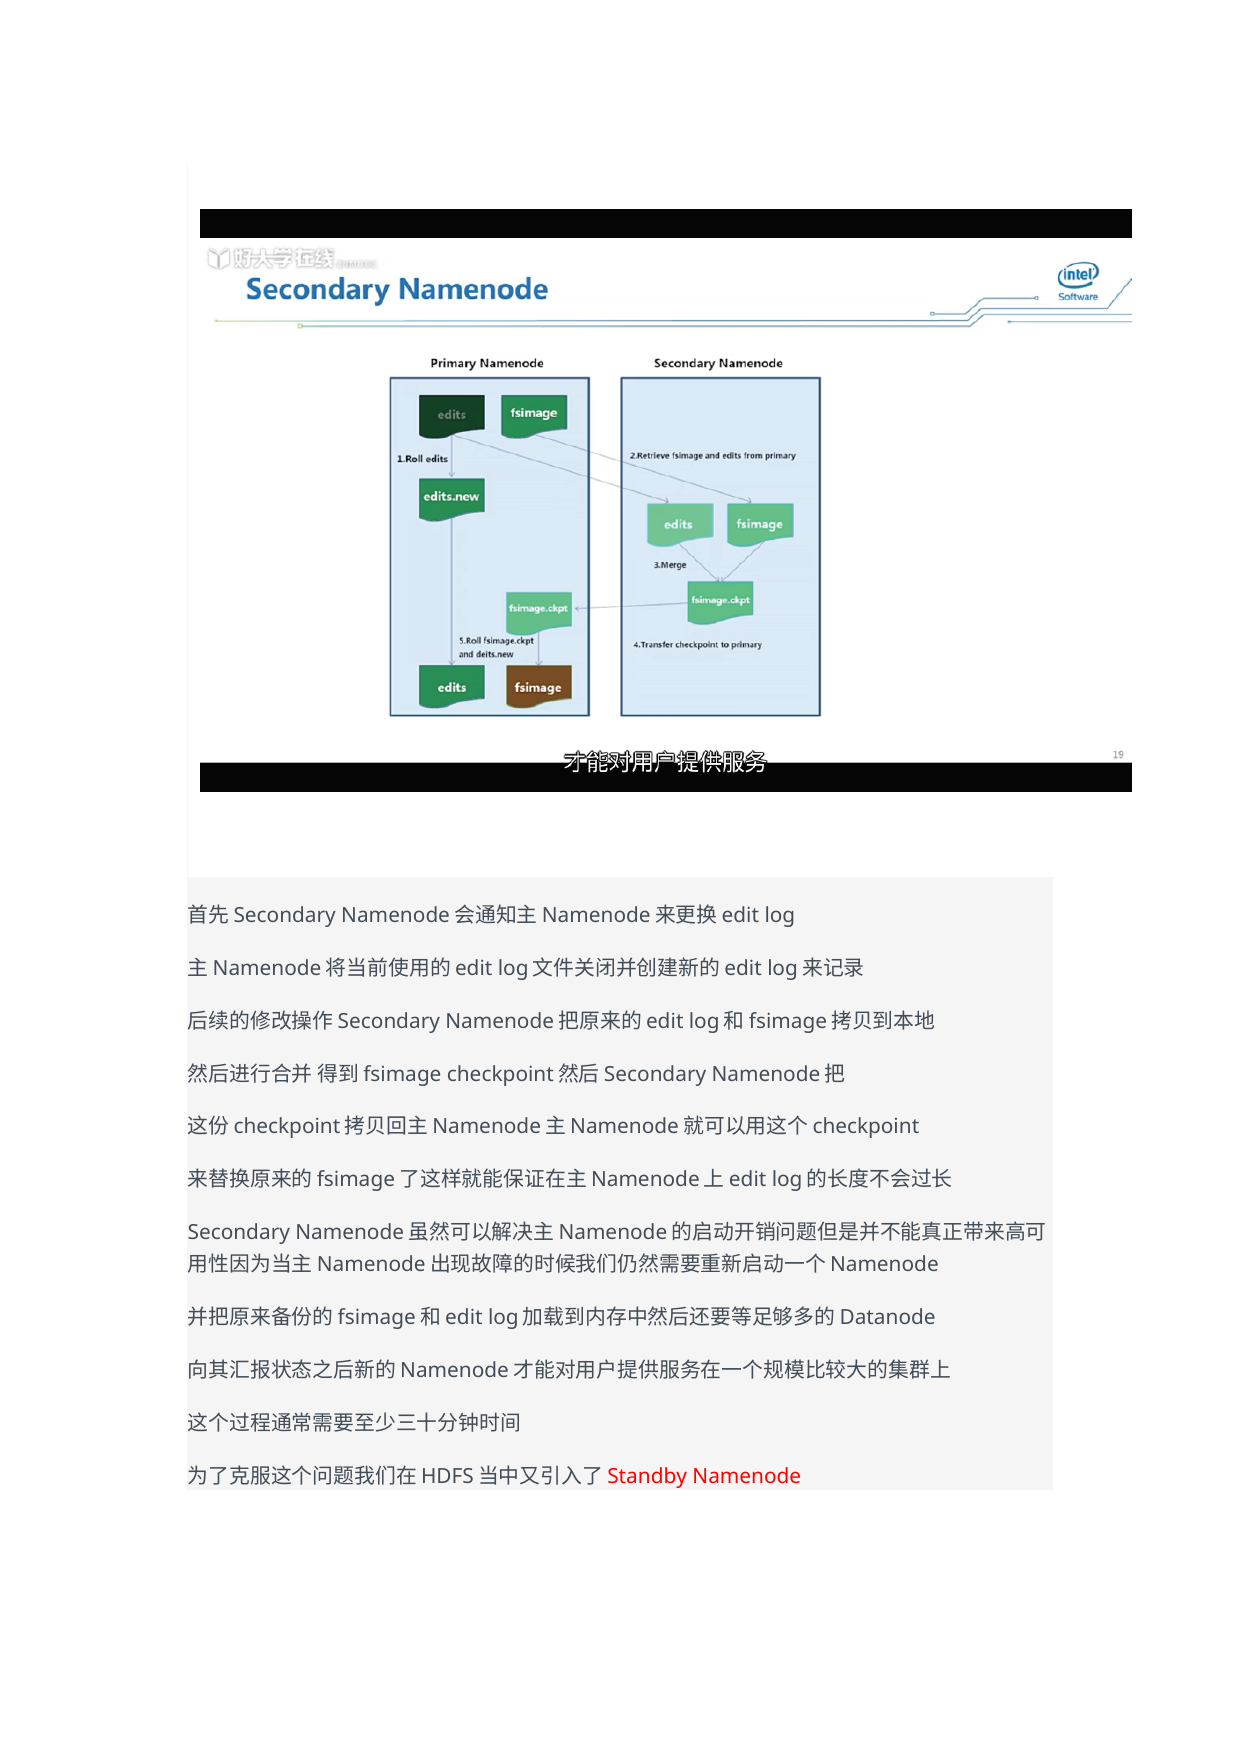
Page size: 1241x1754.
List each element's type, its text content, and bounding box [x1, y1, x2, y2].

text Secondary Namenode虽然可以解决主Namenode的启动开销问题但是并不能真正带来高可用性因为当主Namenode出现故障的时候我们仍然需要重新启动一个Namenode [187, 1214, 1053, 1279]
text 并把原来备份的fsimage和edit log加载到内存中然后还要等足够多的Datanode [187, 1299, 1053, 1332]
text 这份checkpoint拷贝回主Namenode主Namenode就可以用这个checkpoint [187, 1108, 1053, 1141]
text 首先Secondary Namenode会通知主Namenode来更换edit log [187, 897, 1053, 930]
text 来替换原来的fsimage了这样就能保证在主Namenode上edit log的长度不会过长 [187, 1161, 1053, 1194]
text 这个过程通常需要至少三十分钟时间 [187, 1405, 1053, 1438]
text 然后进行合并 得到fsimage checkpoint然后Secondary Namenode把 [187, 1056, 1053, 1088]
text 向其汇报状态之后新的Namenode才能对用户提供服务在一个规模比较大的集群上 [187, 1352, 1053, 1385]
text 为了克服这个问题我们在HDFS当中又引入了Standby Namenode [187, 1458, 1053, 1490]
text 主Namenode将当前使用的edit log文件关闭并创建新的edit log来记录 [187, 950, 1053, 983]
text 后续的修改操作Secondary Namenode把原来的edit log和fsimage拷贝到本地 [187, 1003, 1053, 1035]
picture [187, 162, 1152, 877]
